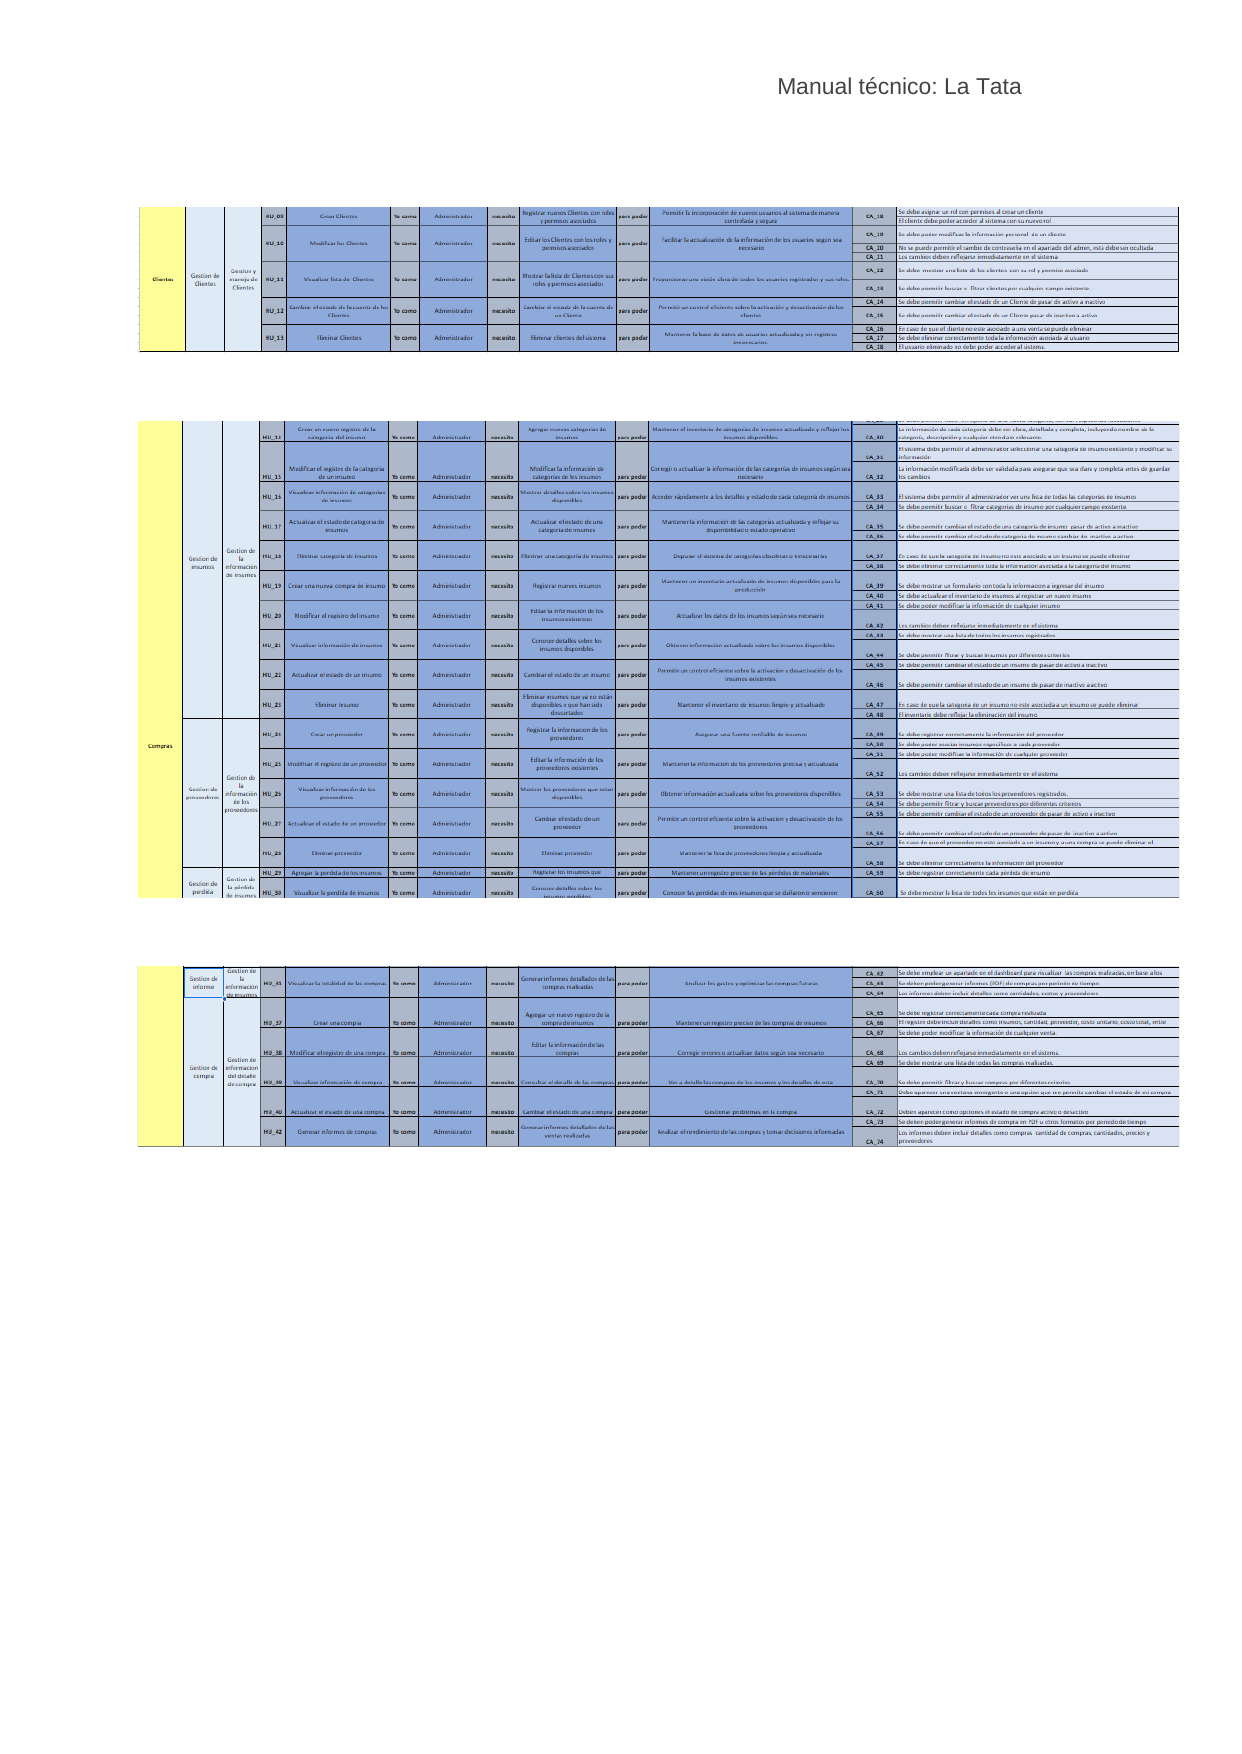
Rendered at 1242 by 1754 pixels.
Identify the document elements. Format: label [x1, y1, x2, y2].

picture [137, 966, 1180, 1147]
picture [137, 207, 1180, 353]
picture [137, 421, 1180, 898]
